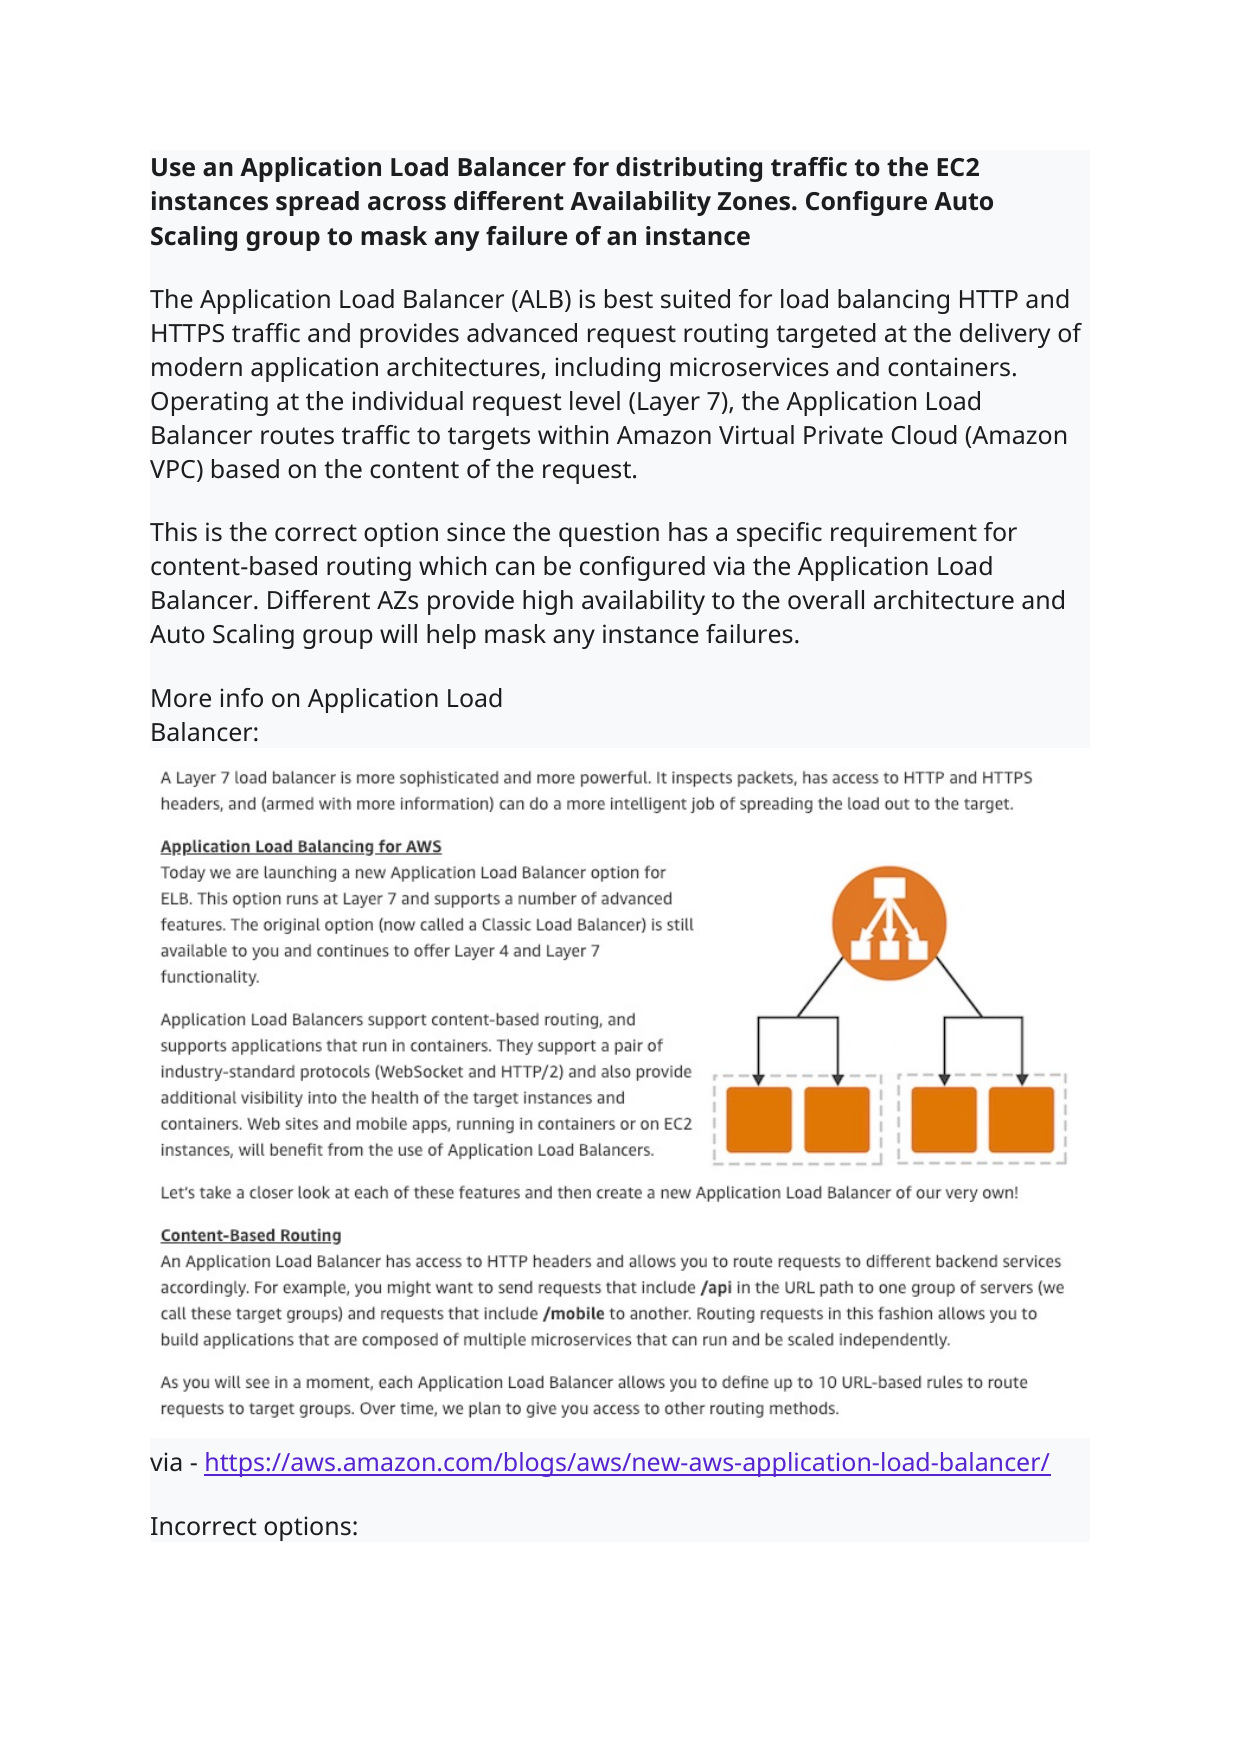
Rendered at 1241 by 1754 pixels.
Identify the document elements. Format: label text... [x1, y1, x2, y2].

text More info on Application Load Balancer: via - https://aws.amazon.com/blogs/aws/new-aws-application-load-balancer/ [150, 680, 1090, 748]
text Incorrect options: [150, 1508, 1090, 1542]
picture [150, 748, 1091, 1438]
text More info on Application Load Balancer: via - https://aws.amazon.com/blogs/aws/new-aws-application-load-balancer/ [150, 1438, 1090, 1479]
text The Application Load Balancer (ALB) is best suited for load balancing HTTP and HTTPS traffic and provides advanced request routing targeted at the delivery of modern application architectures, including microservices and containers. Operating at the individual request level (Layer 7), the Application Load Balancer routes traffic to targets within Amazon Virtual Private Cloud (Amazon VPC) based on the content of the request. [150, 281, 1090, 486]
text Use an Application Load Balancer for distributing traffic to the EC2 instances spread across different Availability Zones. Configure Auto Scaling group to mask any failure of an instance [150, 150, 1090, 252]
text This is the correct option since the question has a specific requirement for content-based routing which can be configured via the Application Load Balancer. Different AZs provide high availability to the overall architecture and Auto Scaling group will help mask any instance failures. [150, 515, 1090, 651]
